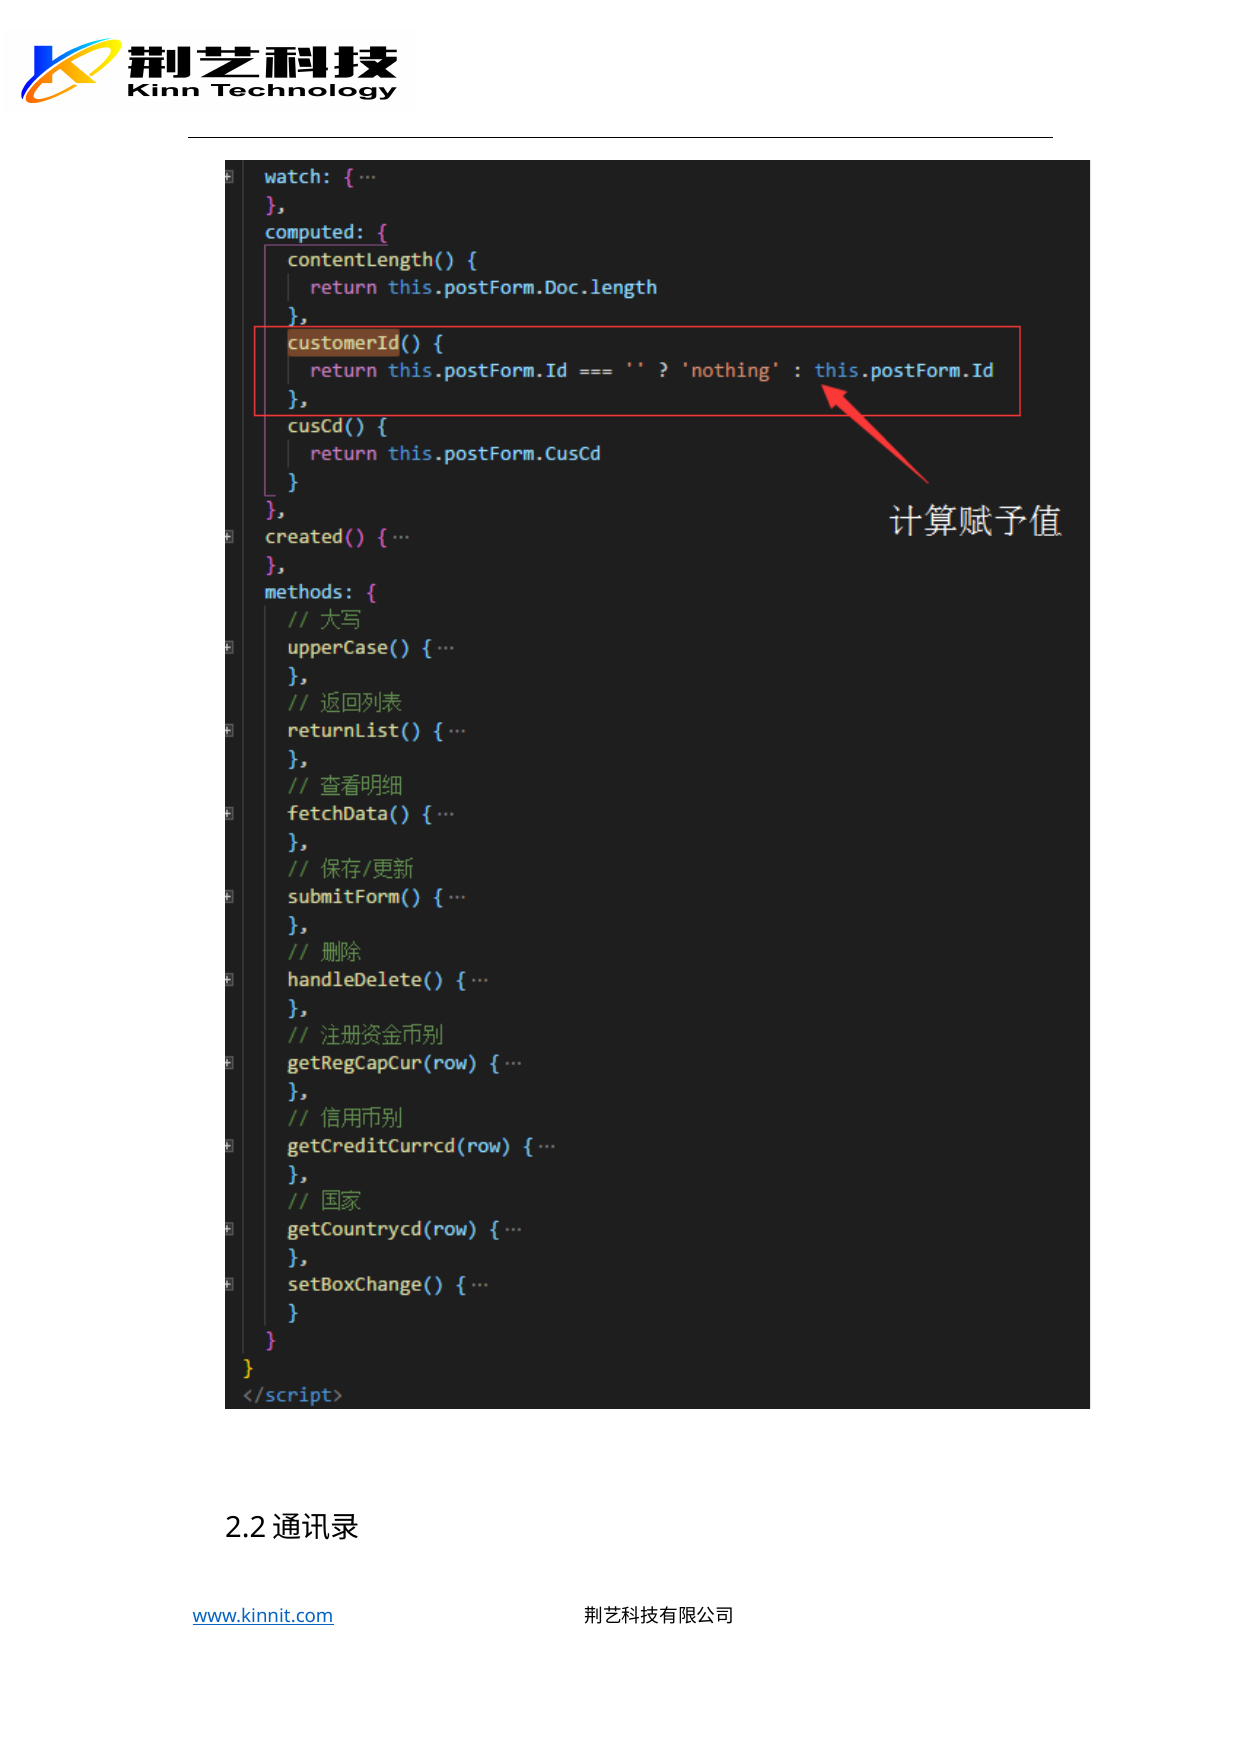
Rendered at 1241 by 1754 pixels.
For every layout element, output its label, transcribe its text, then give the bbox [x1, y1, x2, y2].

list 2.2通讯录 [225, 1493, 1053, 1558]
picture [2, 28, 416, 113]
picture [225, 160, 1091, 1409]
